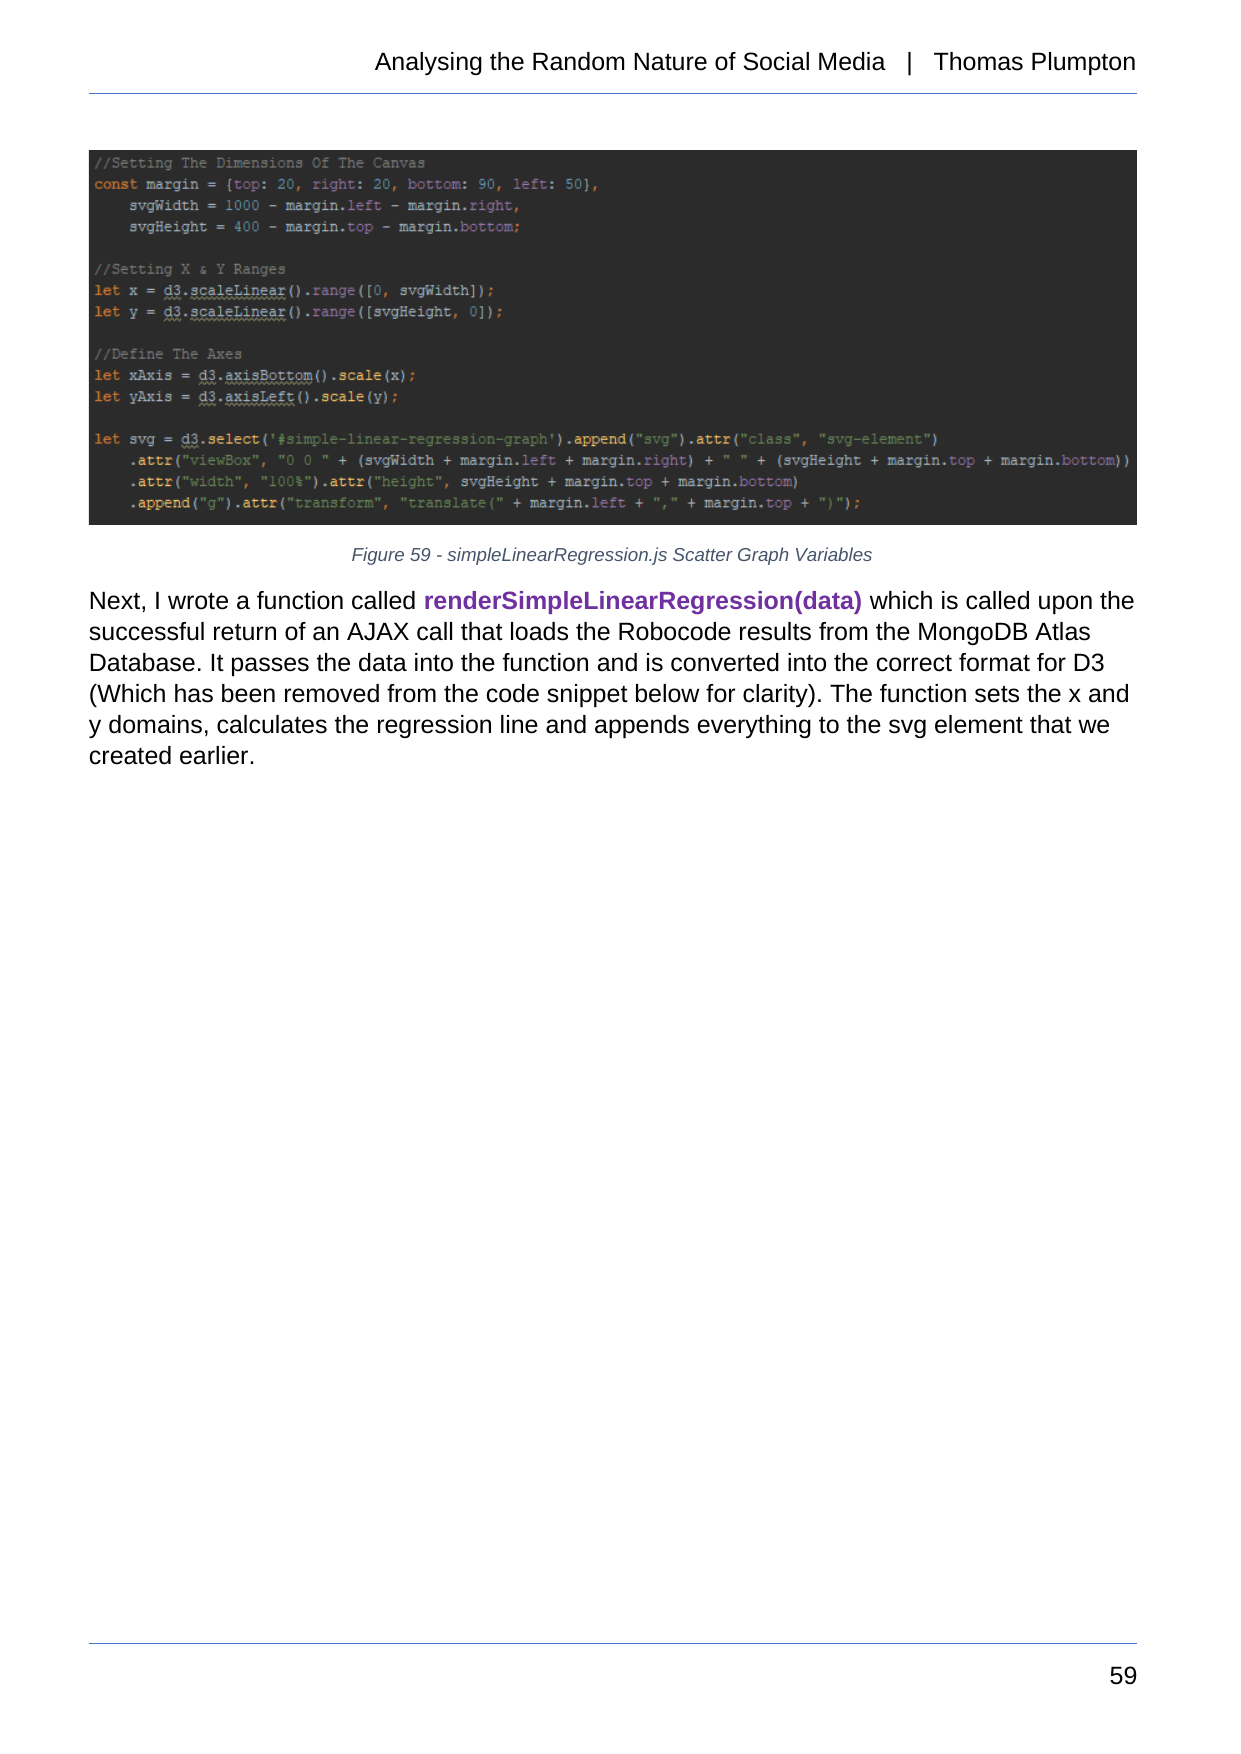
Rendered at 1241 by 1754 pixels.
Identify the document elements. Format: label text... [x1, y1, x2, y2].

text Next, I wrote a function called renderSimpleLinearRegression(data) which is called upon the successful return of an AJAX call that loads the Robocode results from the MongoDB Atlas Database. It passes the data into the function and is converted into the correct format for D3 (Which has been removed from the code snippet below for clarity). The function sets the x and y domains, calculates the regression line and appends everything to the svg element that we created earlier. [89, 586, 1137, 770]
picture [88, 150, 1137, 525]
